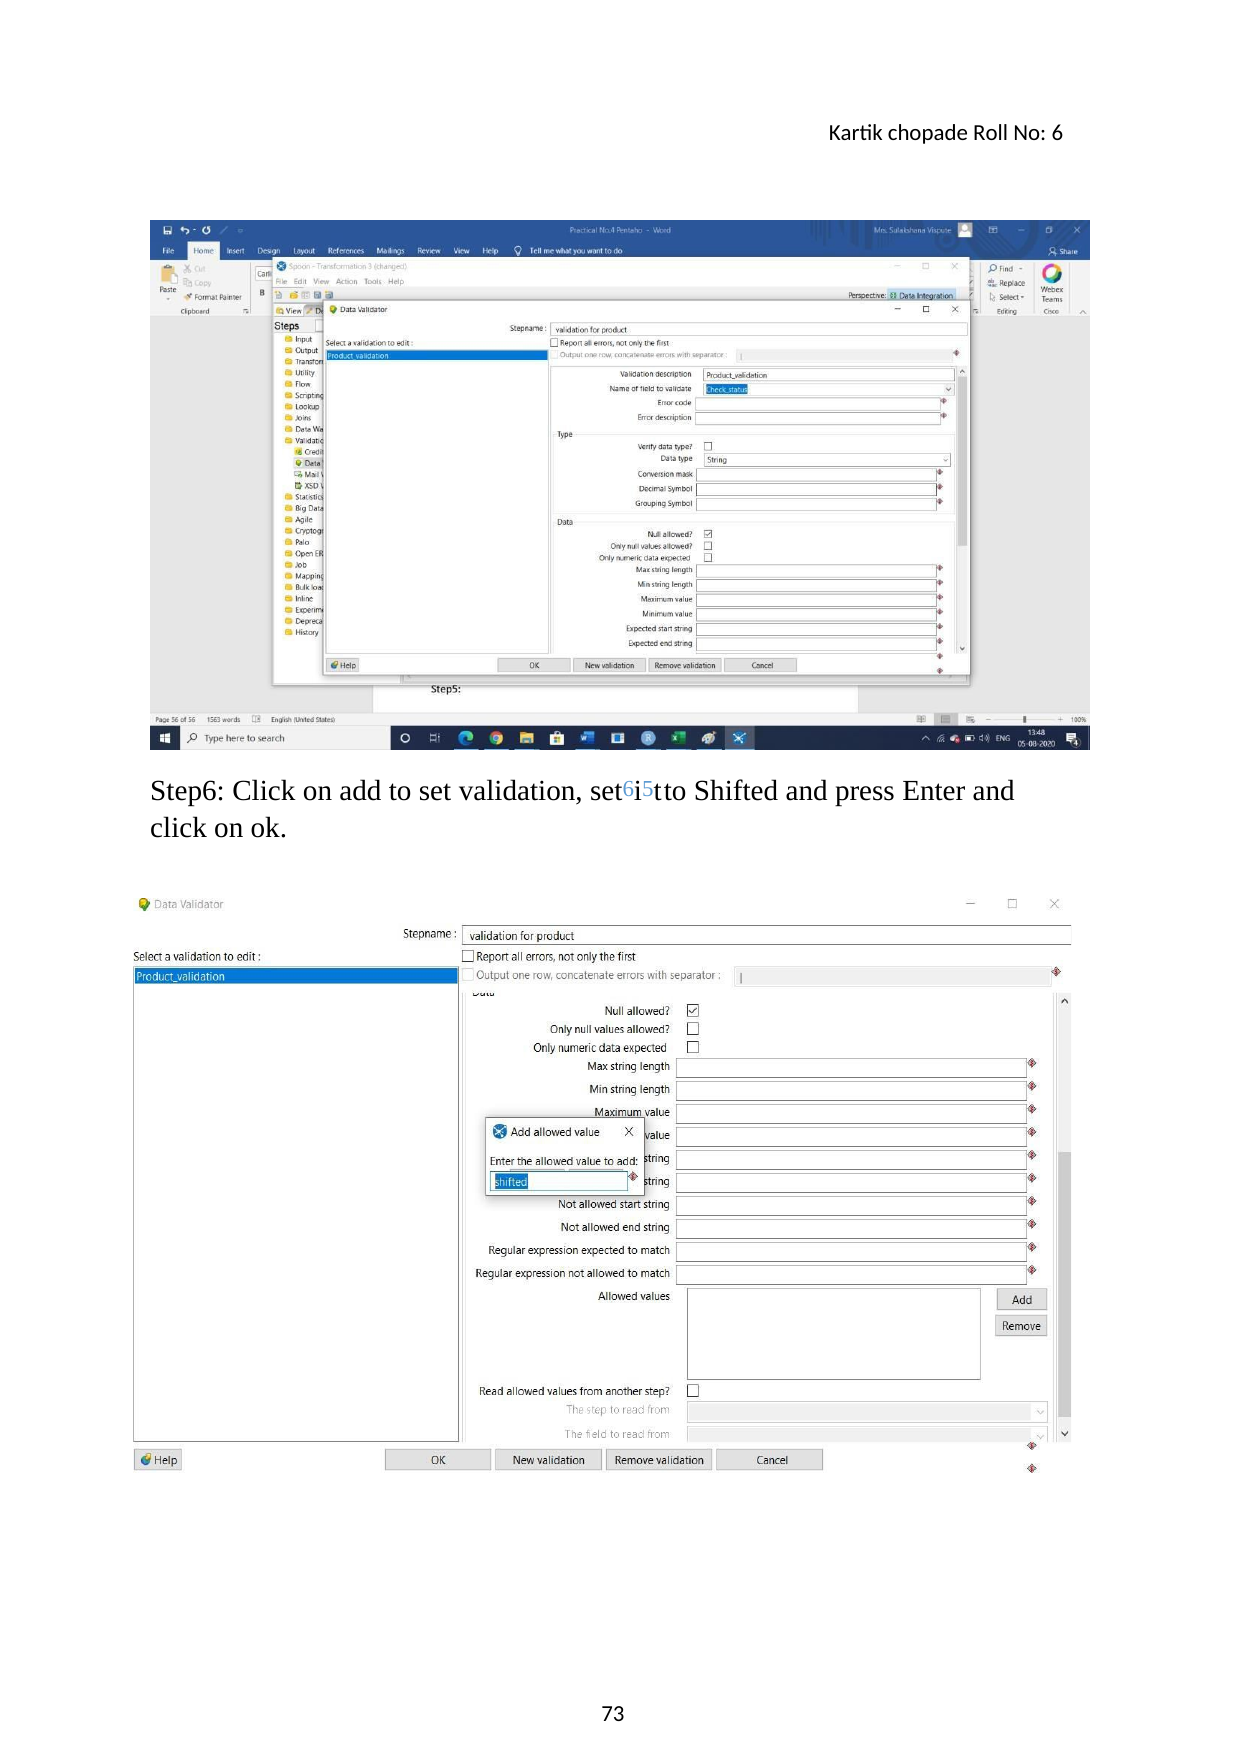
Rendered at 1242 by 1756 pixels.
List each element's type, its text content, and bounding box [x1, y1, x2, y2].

text Step6: Click on add to set validation, set6i5tto Shifted and press Enter and click on ok. [150, 773, 1064, 843]
picture [133, 898, 1072, 1473]
picture [150, 220, 1090, 750]
